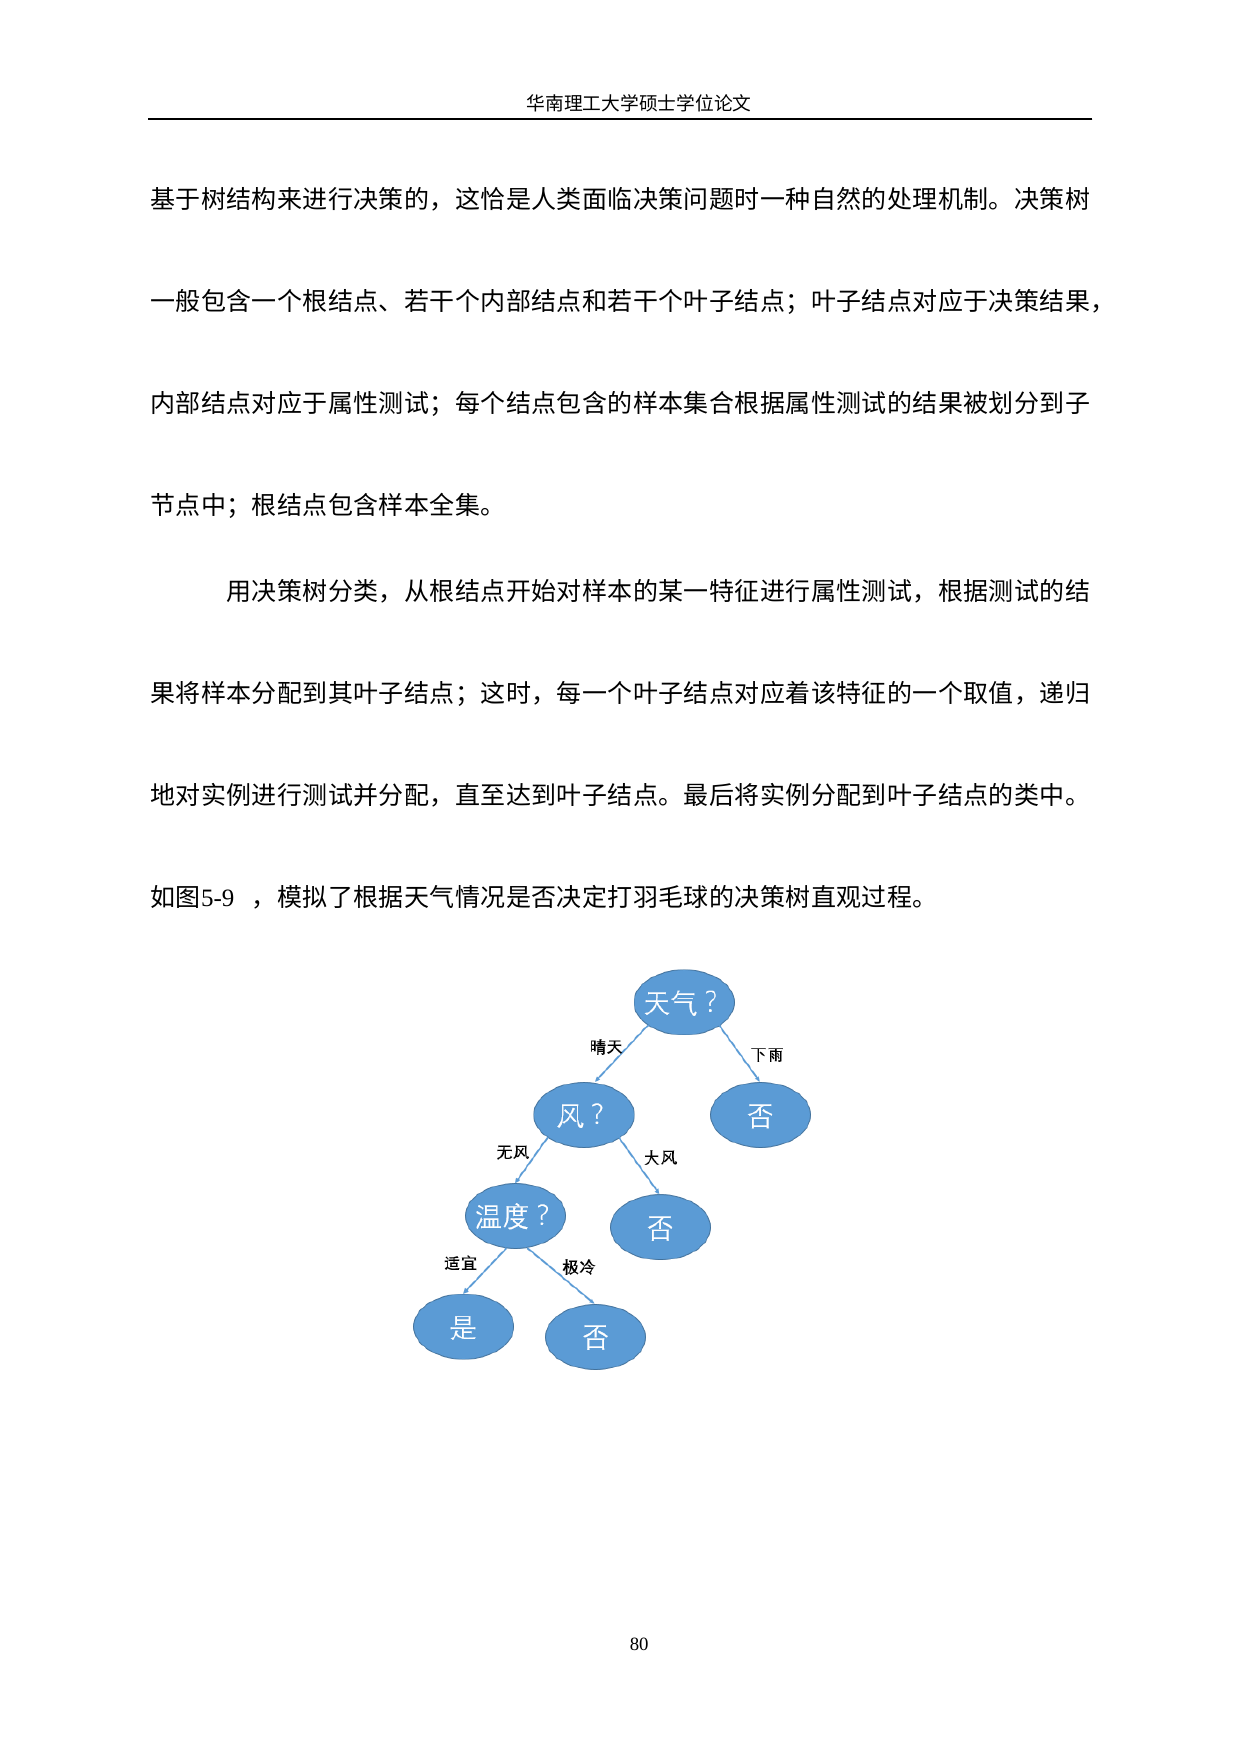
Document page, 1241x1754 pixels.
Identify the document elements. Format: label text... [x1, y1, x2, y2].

picture [404, 962, 815, 1374]
text 用决策树分类，从根结点开始对样本的某一特征进行属性测试，根据测试的结果将样本分配到其叶子结点；这时，每一个叶子结点对应着该特征的一个取值，递归地对实例进行测试并分配，直至达到叶子结点。最后将实例分配到叶子结点的类中。如图5-9，模拟了根据天气情况是否决定打羽毛球的决策树直观过程。 [150, 556, 1090, 929]
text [150, 164, 1090, 537]
